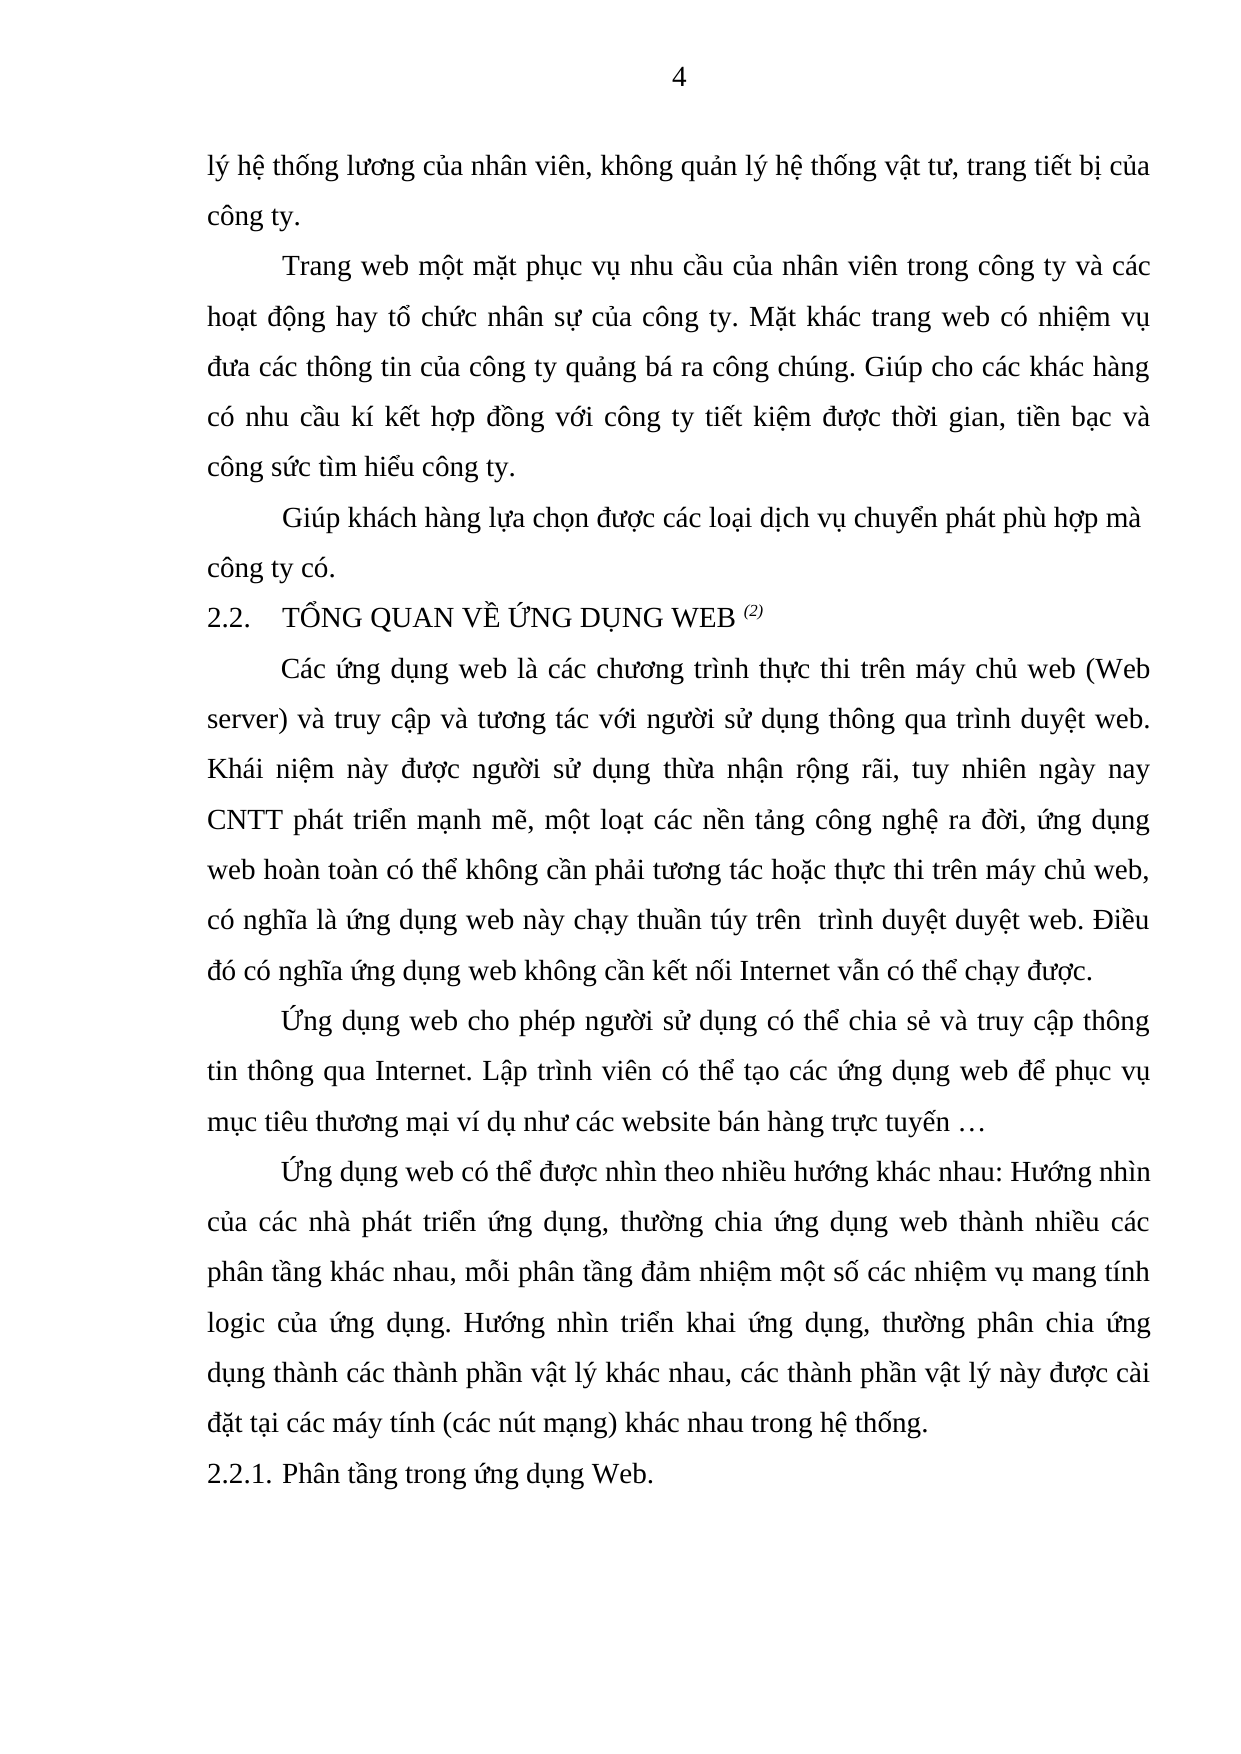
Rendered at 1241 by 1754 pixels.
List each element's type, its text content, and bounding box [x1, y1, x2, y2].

list Giúp khách hàng lựa chọn được các loại dịch vụ chuyển phát phù hợp mà công ty có. [207, 500, 1152, 584]
list Ứng dụng web có thể được nhìn theo nhiều hướng khác nhau: Hướng nhìn của các nhà phát triển ứng dụng, thường chia ứng dụng web thành nhiều các phân tầng khác nhau, mỗi phân tầng đảm nhiệm một số các nhiệm vụ mang tính logic của ứng dụng. Hướng nhìn triển khai ứng dụng, thường phân chia ứng dụng thành các thành phần vật lý khác nhau, các thành phần vật lý này được cài đặt tại các máy tính (các nút mạng) khác nhau trong hệ thống. [207, 1154, 1152, 1439]
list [207, 148, 1152, 232]
list Phân tầng trong ứng dụng Web. [207, 1456, 1152, 1489]
list Các ứng dụng web là các chương trình thực thi trên máy chủ web (Web server) và truy cập và tương tác với người sử dụng thông qua trình duyệt web. Khái niệm này được người sử dụng thừa nhận rộng rãi, tuy nhiên ngày nay CNTT phát triển mạnh mẽ, một loạt các nền tảng công nghệ ra đời, ứng dụng web hoàn toàn có thể không cần phải tương tác hoặc thực thi trên máy chủ web, có nghĩa là ứng dụng web này chạy thuần túy trên trình duyệt duyệt web. Điều đó có nghĩa ứng dụng web không cần kết nối Internet vẫn có thể chạy được. [207, 651, 1152, 986]
list TỔNG QUAN VỀ ỨNG DỤNG WEB () [207, 601, 1152, 634]
list Trang web một mặt phục vụ nhu cầu của nhân viên trong công ty và các hoạt động hay tổ chức nhân sự của công ty. Mặt khác trang web có nhiệm vụ đưa các thông tin của công ty quảng bá ra công chúng. Giúp cho các khác hàng có nhu cầu kí kết hợp đồng với công ty tiết kiệm được thời gian, tiền bạc và công sức tìm hiểu công ty. [207, 248, 1152, 483]
list Ứng dụng web cho phép người sử dụng có thể chia sẻ và truy cập thông tin thông qua Internet. Lập trình viên có thể tạo các ứng dụng web để phục vụ mục tiêu thương mại ví dụ như các website bán hàng trực tuyến … [207, 1003, 1152, 1137]
